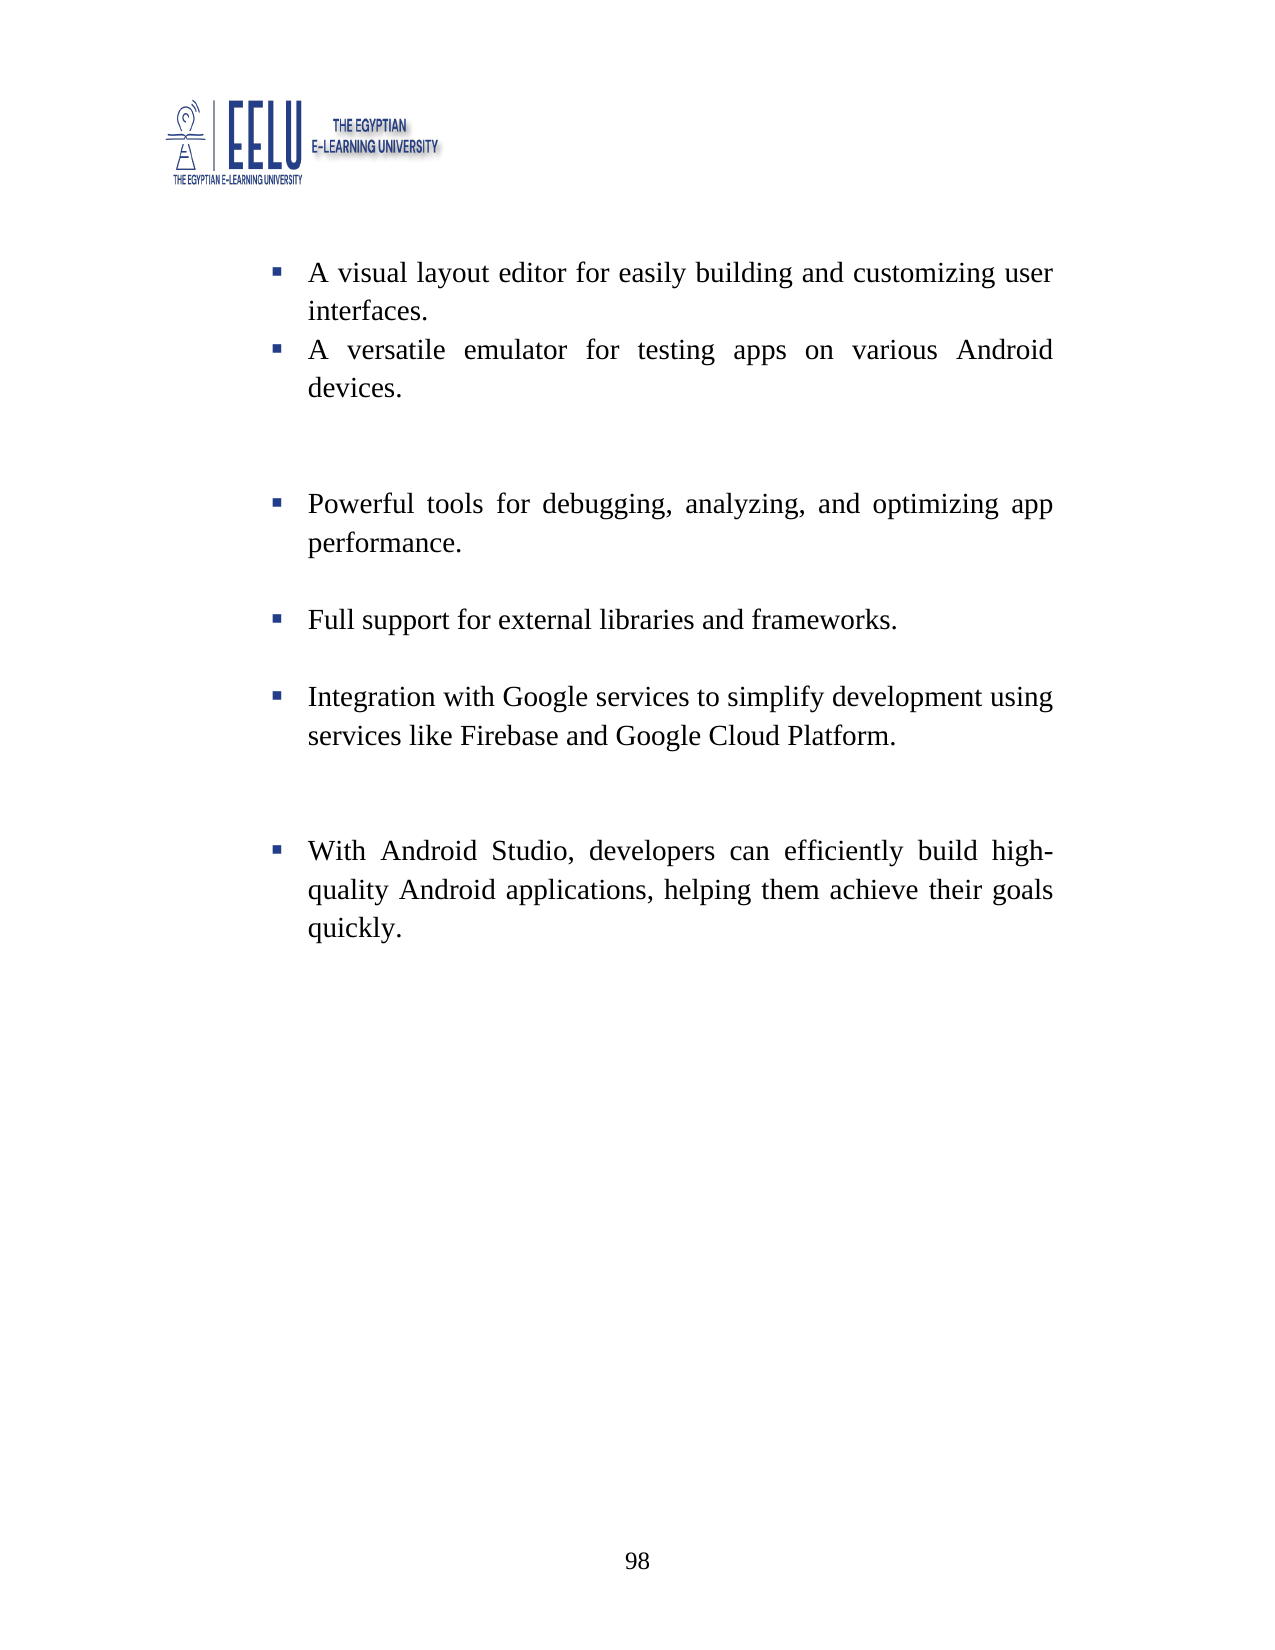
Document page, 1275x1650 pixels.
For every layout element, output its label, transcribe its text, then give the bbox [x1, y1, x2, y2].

list A versatile emulator for testing apps on various Android devices. [270, 332, 1054, 404]
list With Android Studio, developers can efficiently build high-quality Android applications, helping them achieve their goals quickly. [270, 833, 1054, 944]
list Full support for external libraries and frameworks. [270, 602, 1054, 636]
list Integration with Google services to simplify development using services like Firebase and Google Cloud Platform. [270, 679, 1054, 751]
list Powerful tools for debugging, analyzing, and optimizing app performance. [270, 486, 1054, 558]
picture [150, 75, 444, 188]
list A visual layout editor for easily building and customizing user interfaces. [270, 255, 1054, 327]
